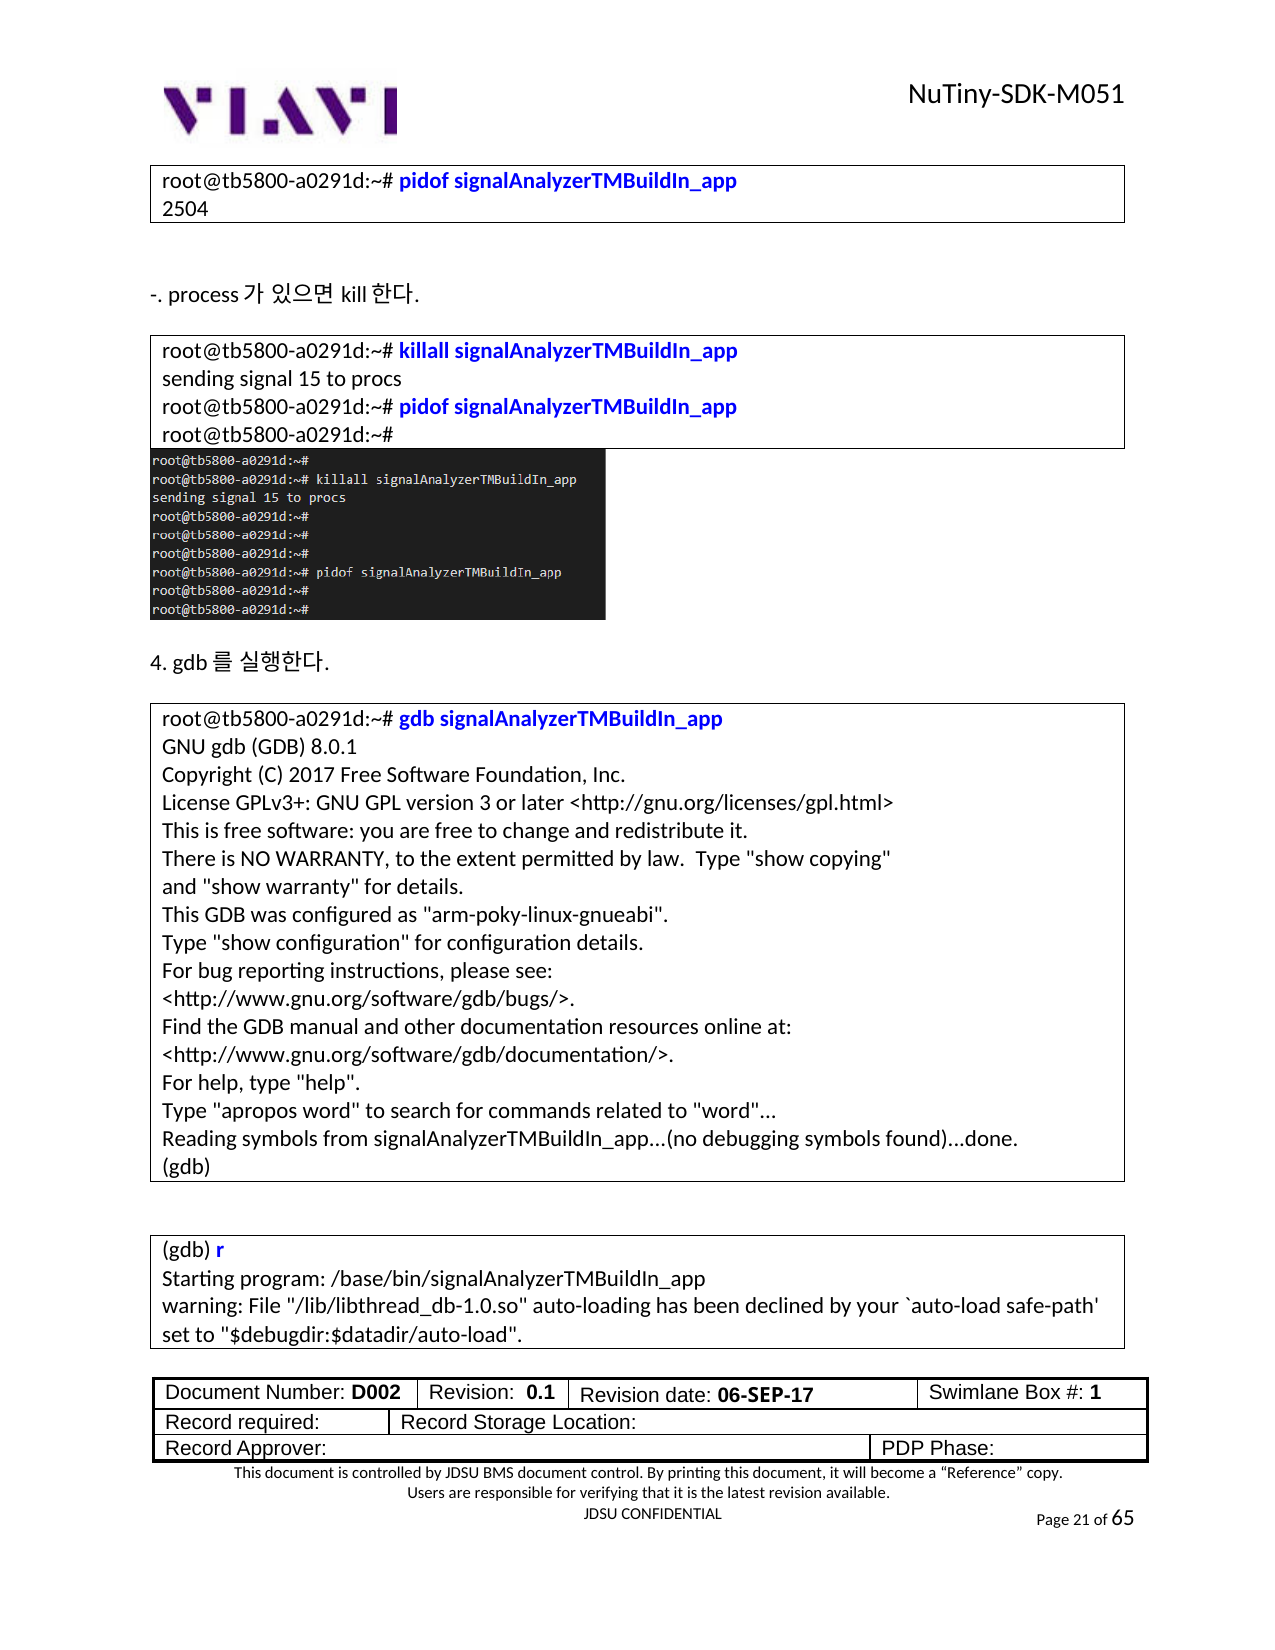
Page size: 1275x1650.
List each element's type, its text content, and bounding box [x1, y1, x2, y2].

table_header root@tb5800-a0291d:~# pidof signalAnalyzerTMBuildIn_app 2504 [151, 166, 1124, 222]
picture [150, 449, 606, 620]
text 4. gdb를 실행한다. [150, 644, 1125, 677]
table_header root@tb5800-a0291d:~# gdb signalAnalyzerTMBuildIn_app GNU gdb (GDB) 8.0.1 Copyright (C) 2017 Free Software Foundation, Inc. License GPLv3+: GNU GPL version 3 or later <http://gnu.org/licenses/gpl.html> This is free software: you are free to change and redistribute it. There is NO WARRANTY, to the extent permitted by law. Type "show copying" and "show warranty" for details. This GDB was configured as "arm-poky-linux-gnueabi". Type "show configuration" for configuration details. For bug reporting instructions, please see: <http://www.gnu.org/software/gdb/bugs/>. Find the GDB manual and other documentation resources online at: <http://www.gnu.org/software/gdb/documentation/>. For help, type "help". Type "apropos word" to search for commands related to "word"... Reading symbols from signalAnalyzerTMBuildIn_app...(no debugging symbols found)...done. (gdb) [151, 704, 1124, 1181]
text -. process가 있으면 kill한다. [150, 276, 1125, 309]
table_header root@tb5800-a0291d:~# killall signalAnalyzerTMBuildIn_app sending signal 15 to procs root@tb5800-a0291d:~# pidof signalAnalyzerTMBuildIn_app root@tb5800-a0291d:~# [151, 336, 1124, 448]
picture [162, 68, 397, 146]
